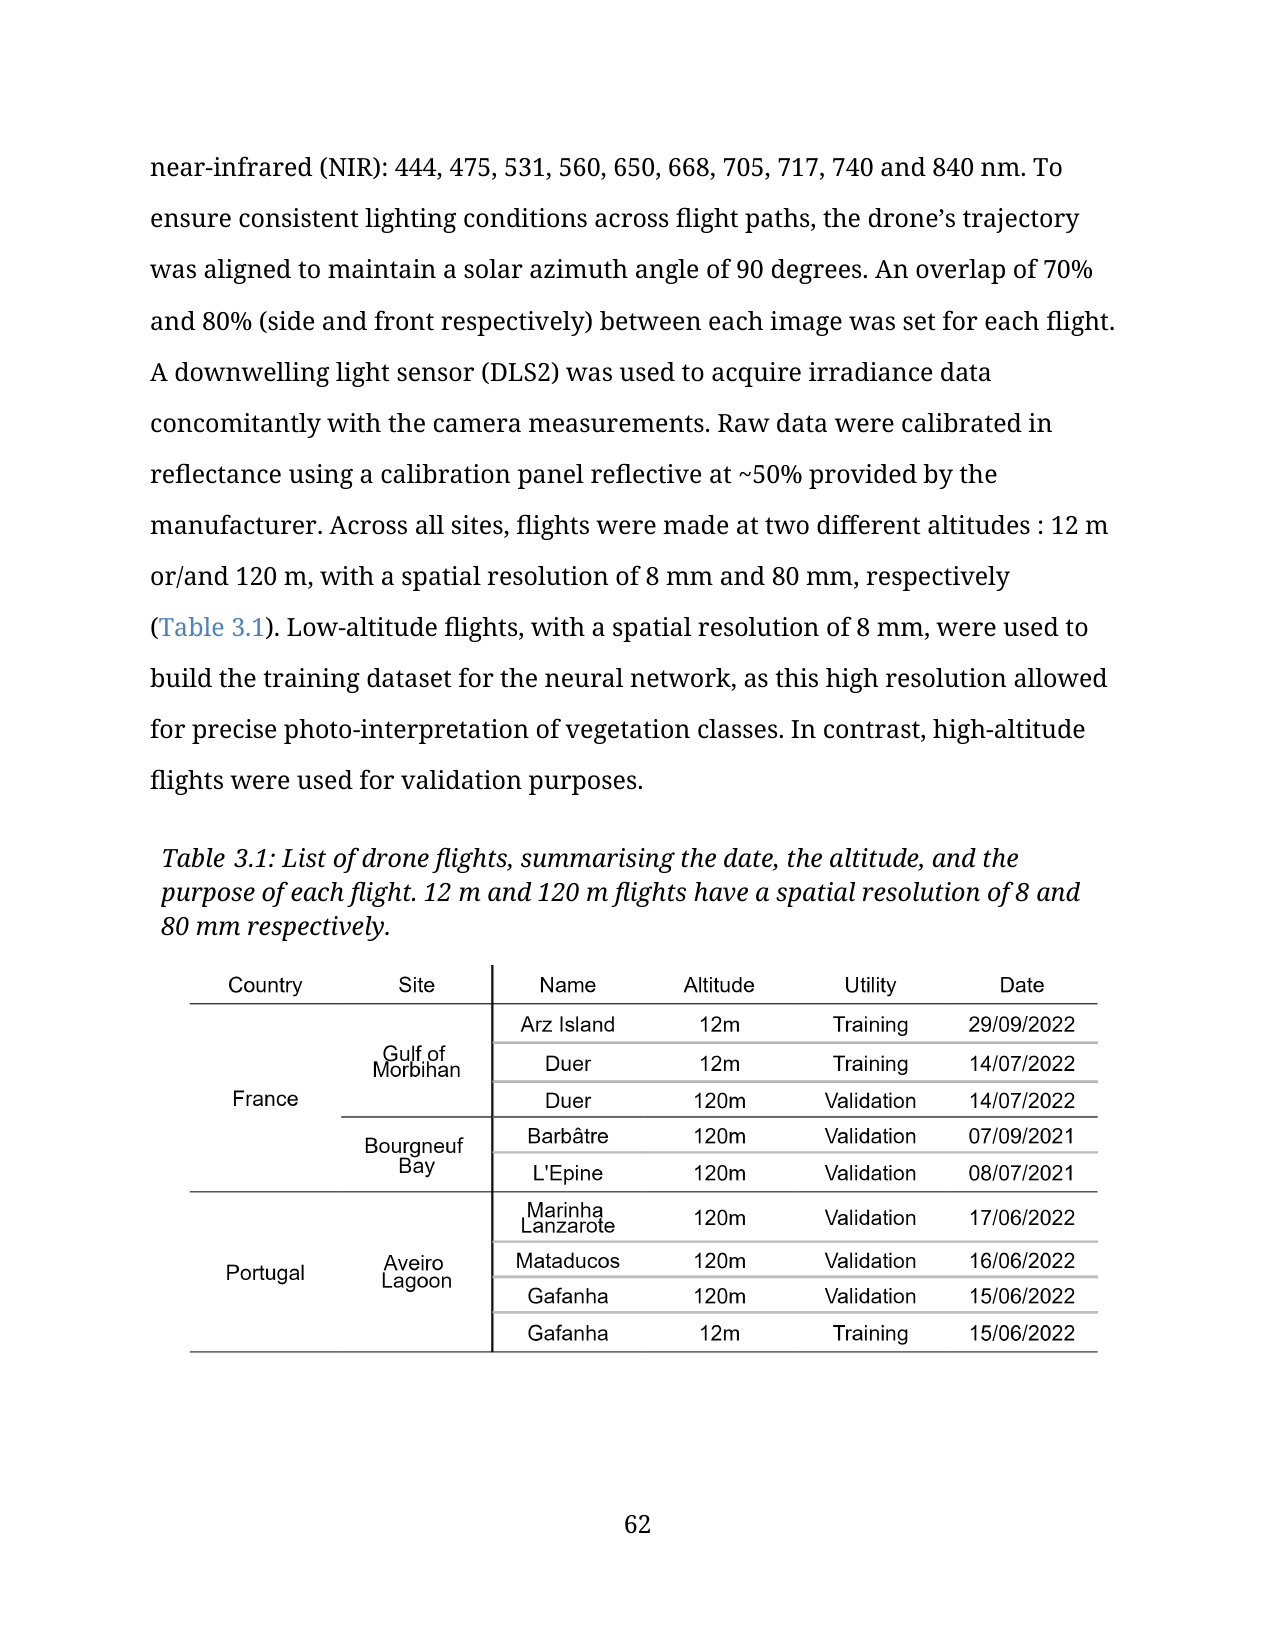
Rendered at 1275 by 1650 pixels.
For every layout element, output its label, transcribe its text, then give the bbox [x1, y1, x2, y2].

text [150, 150, 1125, 797]
table_header Table 3.1: List of drone flights, summarising the date, the altitude, and the purpose of each flight. 12 m and 120 m flights have a spatial resolution of 8 and 80 mm respectively. [150, 820, 1125, 1383]
picture [180, 955, 1107, 1362]
